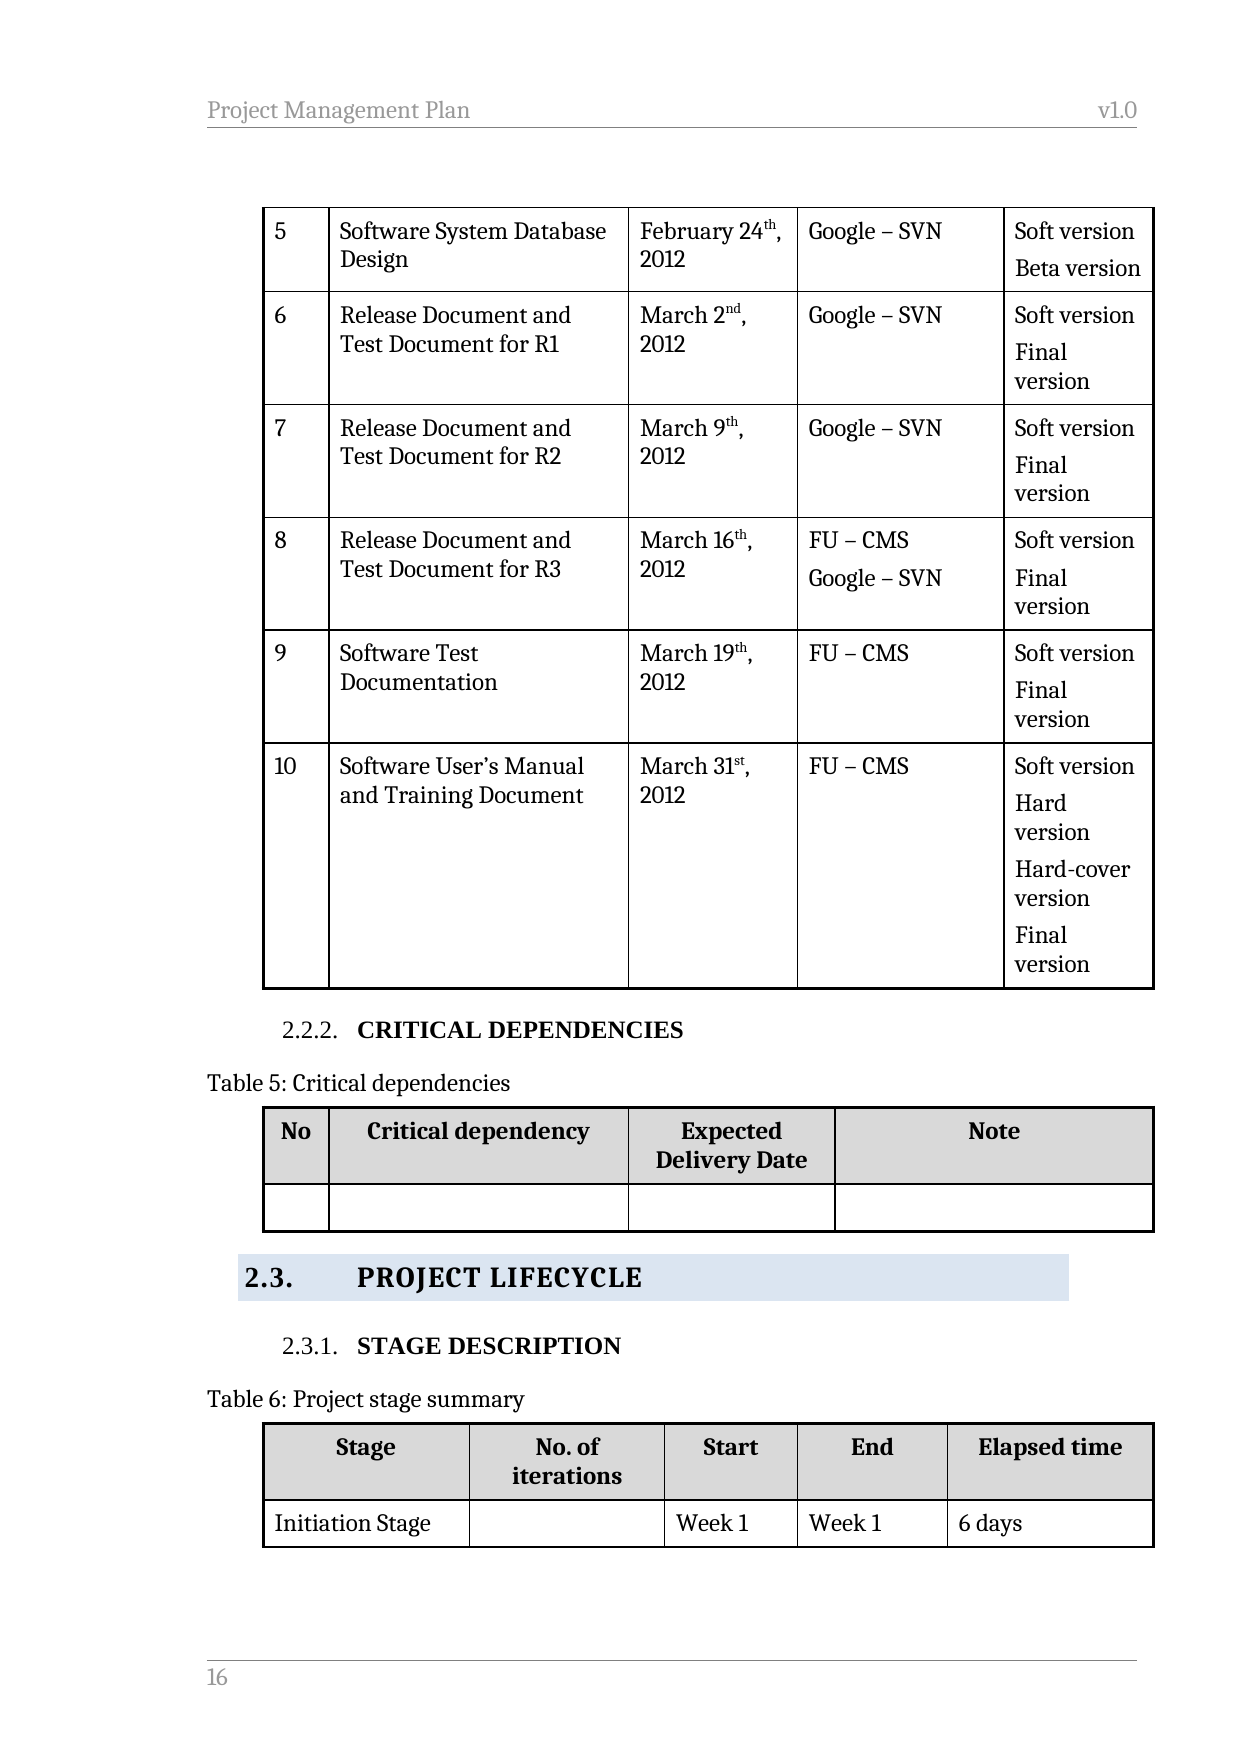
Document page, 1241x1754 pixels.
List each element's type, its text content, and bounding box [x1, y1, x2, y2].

table_cell 6 [265, 292, 328, 404]
table_header Start [665, 1425, 797, 1499]
table_cell FU – CMS [798, 744, 1003, 987]
table_cell Soft version Final version [1005, 292, 1152, 404]
table_cell Initiation Stage [265, 1501, 469, 1546]
text Table : Project stage summary [207, 1385, 1063, 1413]
table_cell [629, 1185, 834, 1230]
table_cell [470, 1501, 664, 1546]
table_cell Soft version Hard version Hard-cover version Final version [1005, 744, 1152, 987]
subtitle Critical Dependencies [282, 1015, 1063, 1043]
table_header Note [836, 1109, 1152, 1183]
table_cell Release Document and Test Document for R1 [330, 292, 628, 404]
table_cell Google – SVN [798, 405, 1003, 516]
table_cell 5 [265, 208, 328, 291]
table_cell Software System Database Design [330, 208, 628, 291]
table_cell 9 [265, 631, 328, 742]
table_cell March 31st, 2012 [629, 744, 797, 987]
table_header No. of iterations [470, 1425, 664, 1499]
table_header End [798, 1425, 947, 1499]
table_cell March 19th, 2012 [629, 631, 797, 742]
table_header Stage [265, 1425, 469, 1499]
table_cell Week 1 [798, 1501, 947, 1546]
table_cell [836, 1185, 1152, 1230]
table_header Critical dependency [330, 1109, 628, 1183]
table_cell Software User’s Manual and Training Document [330, 744, 628, 987]
table_cell 8 [265, 518, 328, 629]
table_header Expected Delivery Date [629, 1109, 834, 1183]
table_cell Soft version Final version [1005, 631, 1152, 742]
table_cell Software Test Documentation [330, 631, 628, 742]
table_cell Google – SVN [798, 292, 1003, 404]
subtitle Project Lifecycle [244, 1260, 1063, 1294]
table_cell Soft version Final version [1005, 405, 1152, 516]
table_cell February 24th, 2012 [629, 208, 797, 291]
table_cell March 16th, 2012 [629, 518, 797, 629]
table_cell FU – CMS [798, 631, 1003, 742]
subtitle Stage description [282, 1331, 1063, 1360]
table_cell [330, 1185, 628, 1230]
table_cell March 2nd, 2012 [629, 292, 797, 404]
table_cell Soft version Final version [1005, 518, 1152, 629]
table_cell March 9th, 2012 [629, 405, 797, 516]
table_cell Release Document and Test Document for R2 [330, 405, 628, 516]
table_cell [265, 1185, 328, 1230]
table_cell 10 [265, 744, 328, 987]
table_cell 7 [265, 405, 328, 516]
table_header No [265, 1109, 328, 1183]
table_cell Week 1 [665, 1501, 797, 1546]
table_cell FU – CMS Google – SVN [798, 518, 1003, 629]
table_cell Release Document and Test Document for R3 [330, 518, 628, 629]
table_cell Google – SVN [798, 208, 1003, 291]
table_header Elapsed time [948, 1425, 1152, 1499]
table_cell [1005, 208, 1152, 291]
text Table : Critical dependencies [207, 1068, 1063, 1097]
table_cell 6 days [948, 1501, 1152, 1546]
